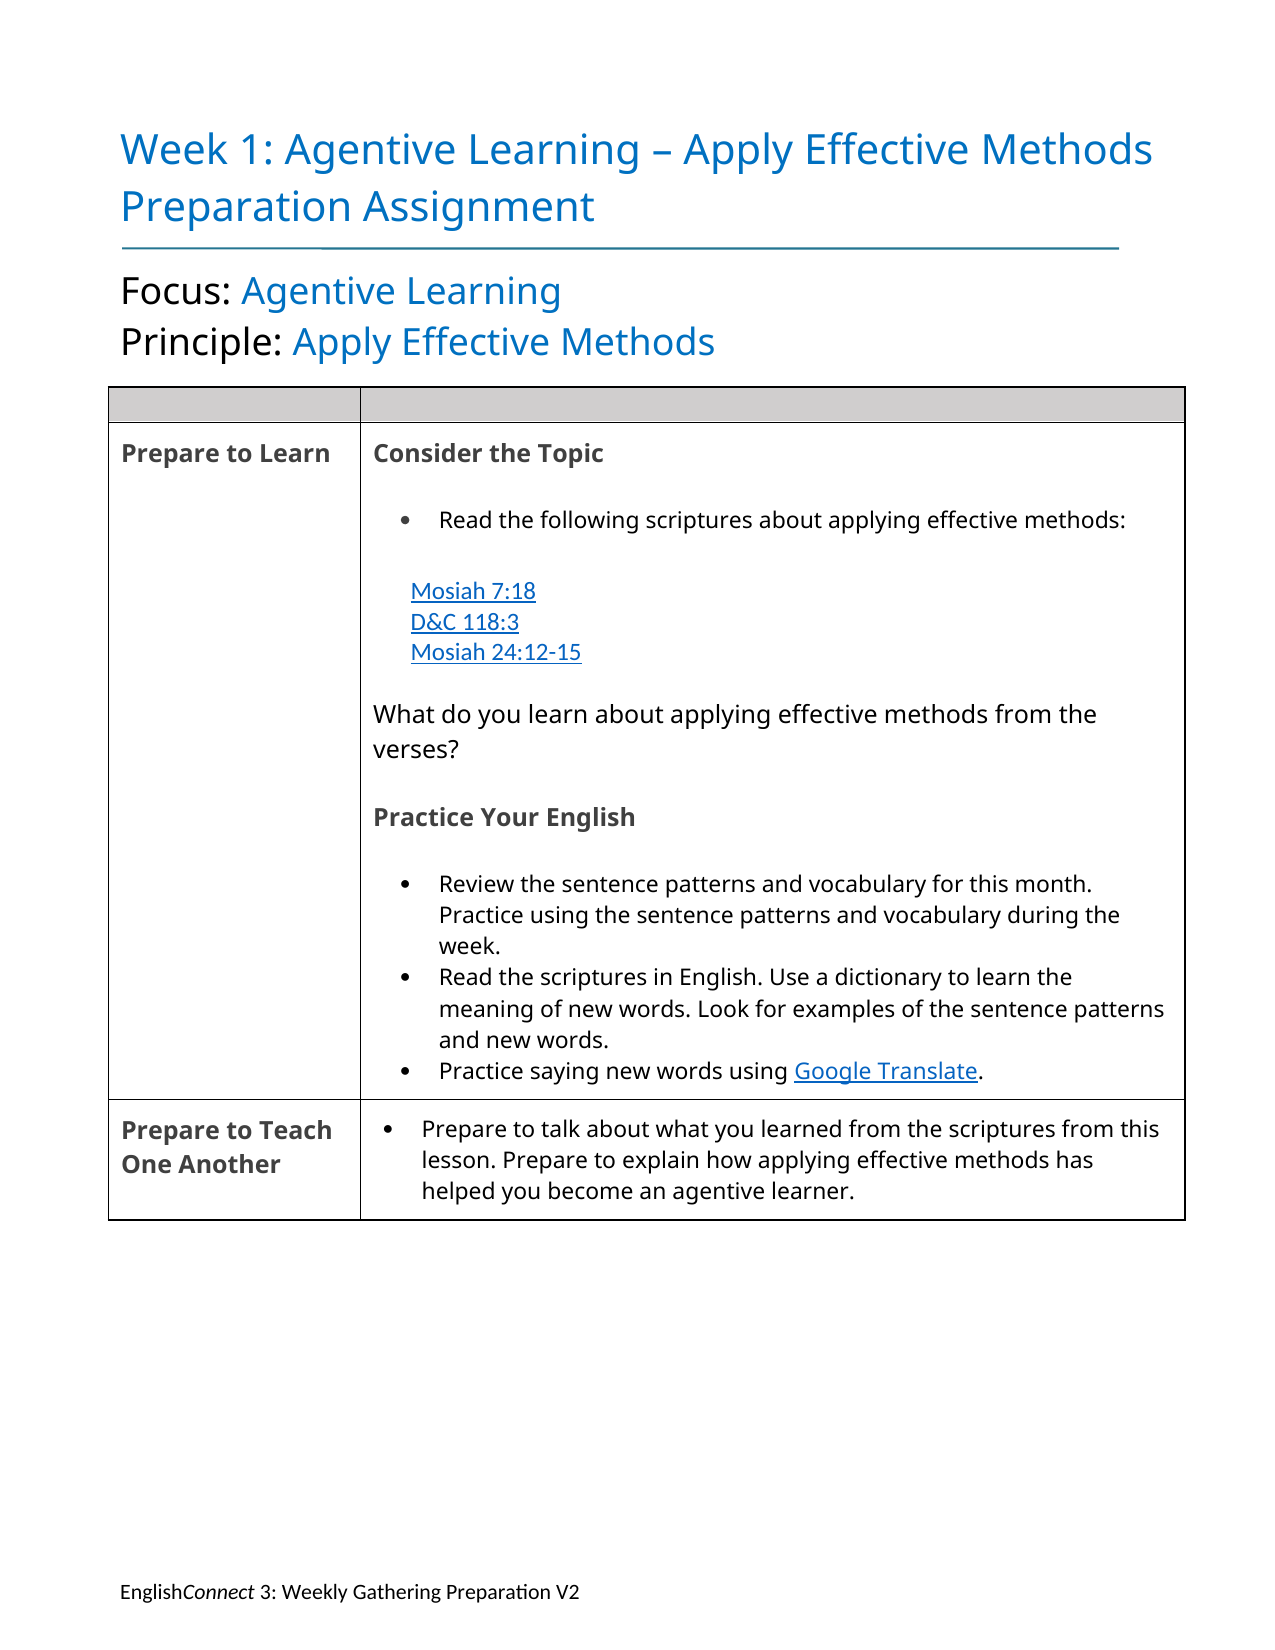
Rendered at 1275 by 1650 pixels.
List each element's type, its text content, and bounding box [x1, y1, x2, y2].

subtitle Principle: Apply Effective Methods [120, 315, 1155, 366]
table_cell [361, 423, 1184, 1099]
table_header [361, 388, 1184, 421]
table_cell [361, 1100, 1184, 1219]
text Preparation Assignment [120, 177, 1155, 233]
text Week 1: Agentive Learning – Apply Effective Methods [120, 120, 1155, 177]
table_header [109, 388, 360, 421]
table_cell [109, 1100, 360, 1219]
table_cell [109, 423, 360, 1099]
subtitle Focus: Agentive Learning [120, 264, 1155, 315]
